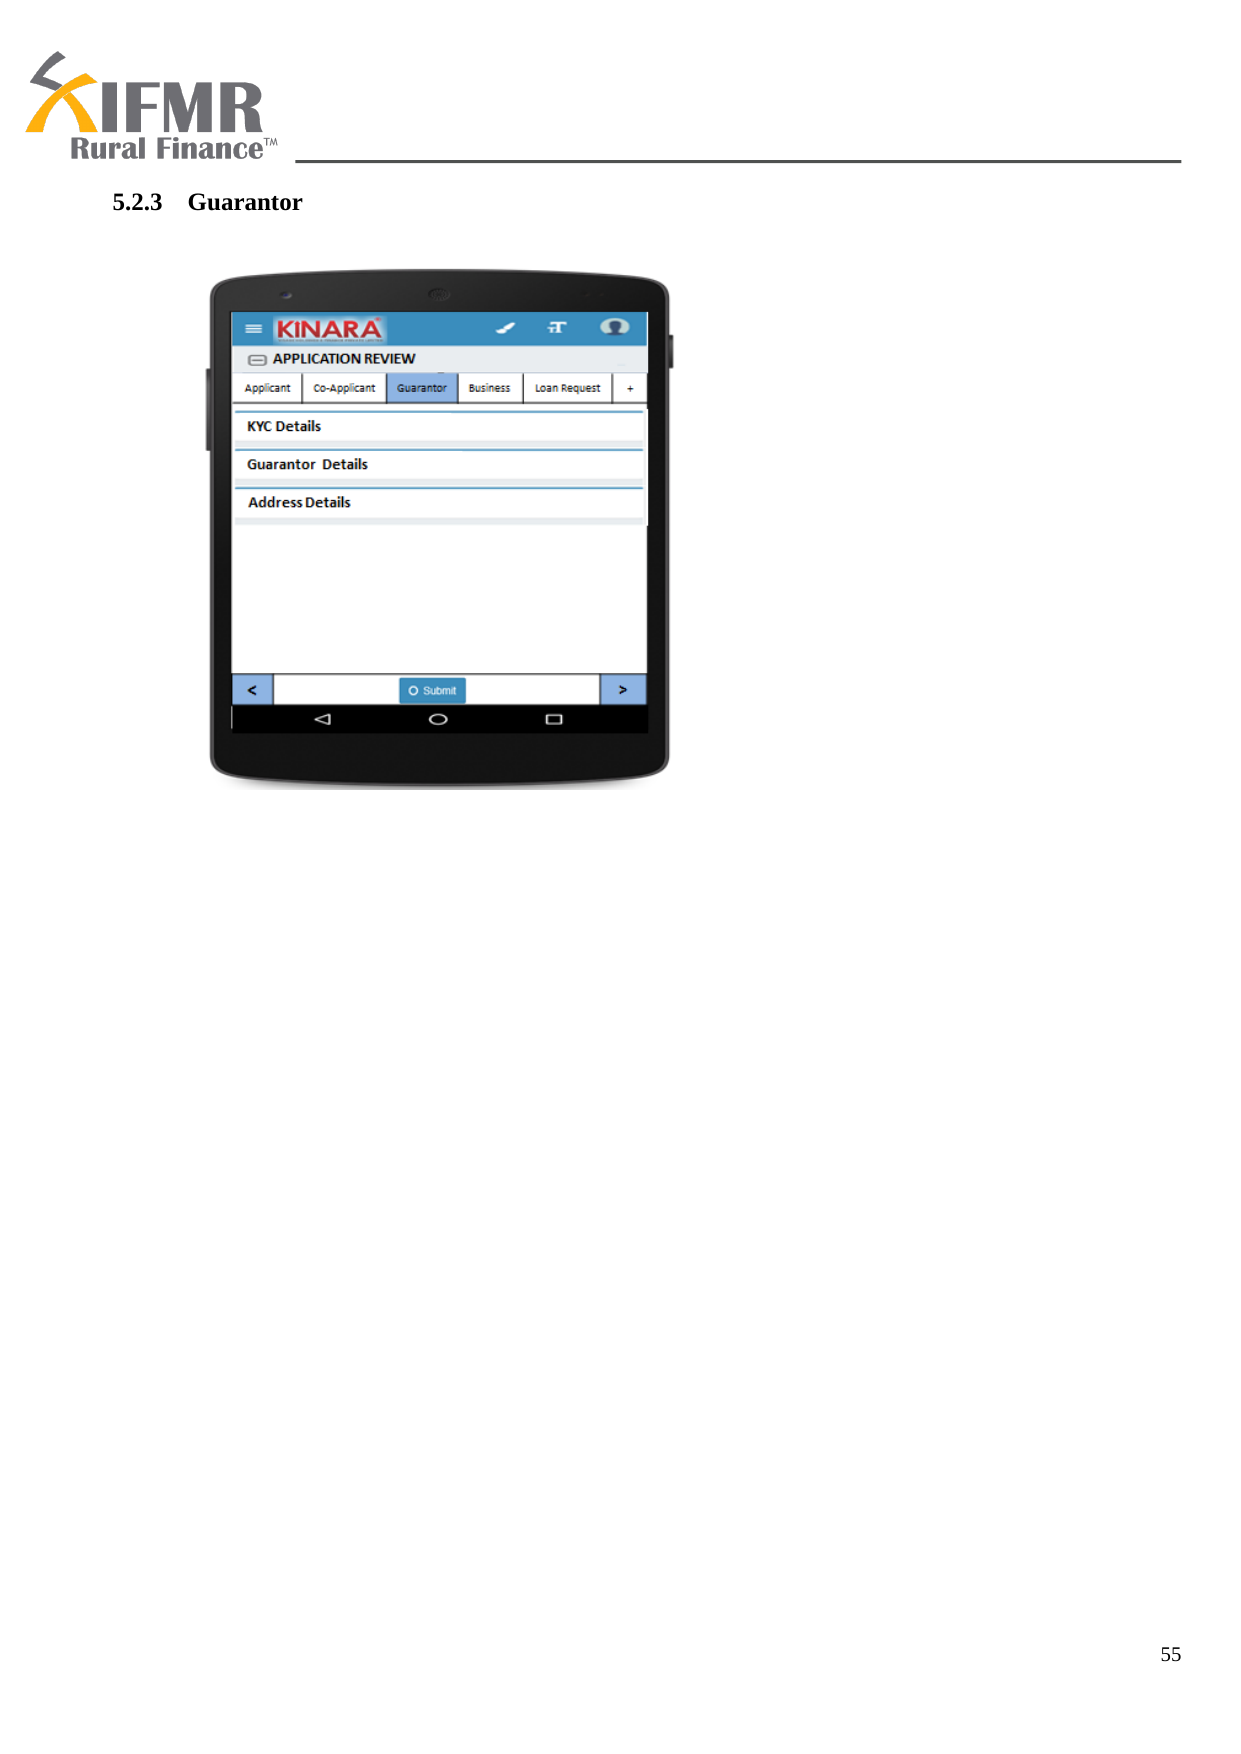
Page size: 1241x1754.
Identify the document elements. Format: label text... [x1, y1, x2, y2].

list Guarantor [112, 187, 1181, 215]
picture [18, 45, 284, 166]
picture [187, 258, 679, 790]
